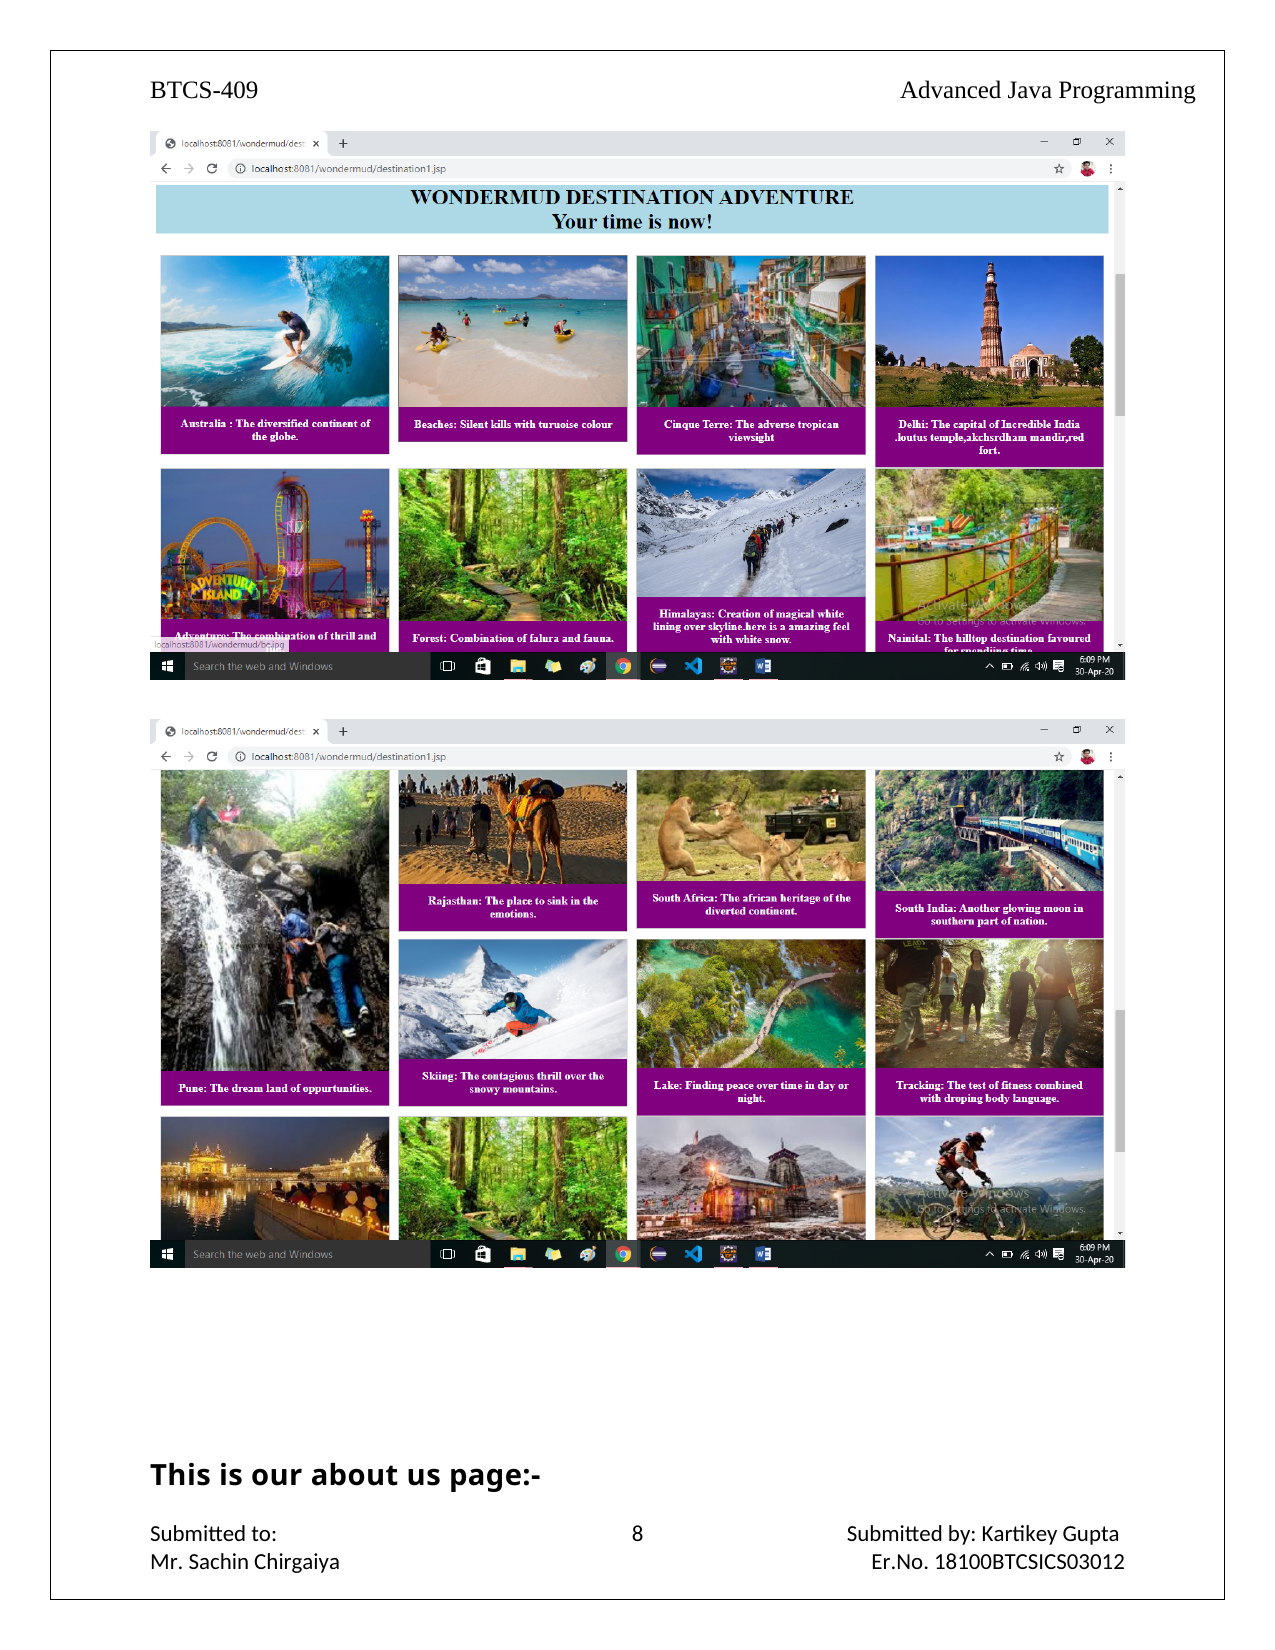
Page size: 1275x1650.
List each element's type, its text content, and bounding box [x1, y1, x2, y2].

text This is our about us page:- [150, 1454, 1125, 1494]
picture [150, 131, 1125, 680]
picture [150, 719, 1125, 1268]
